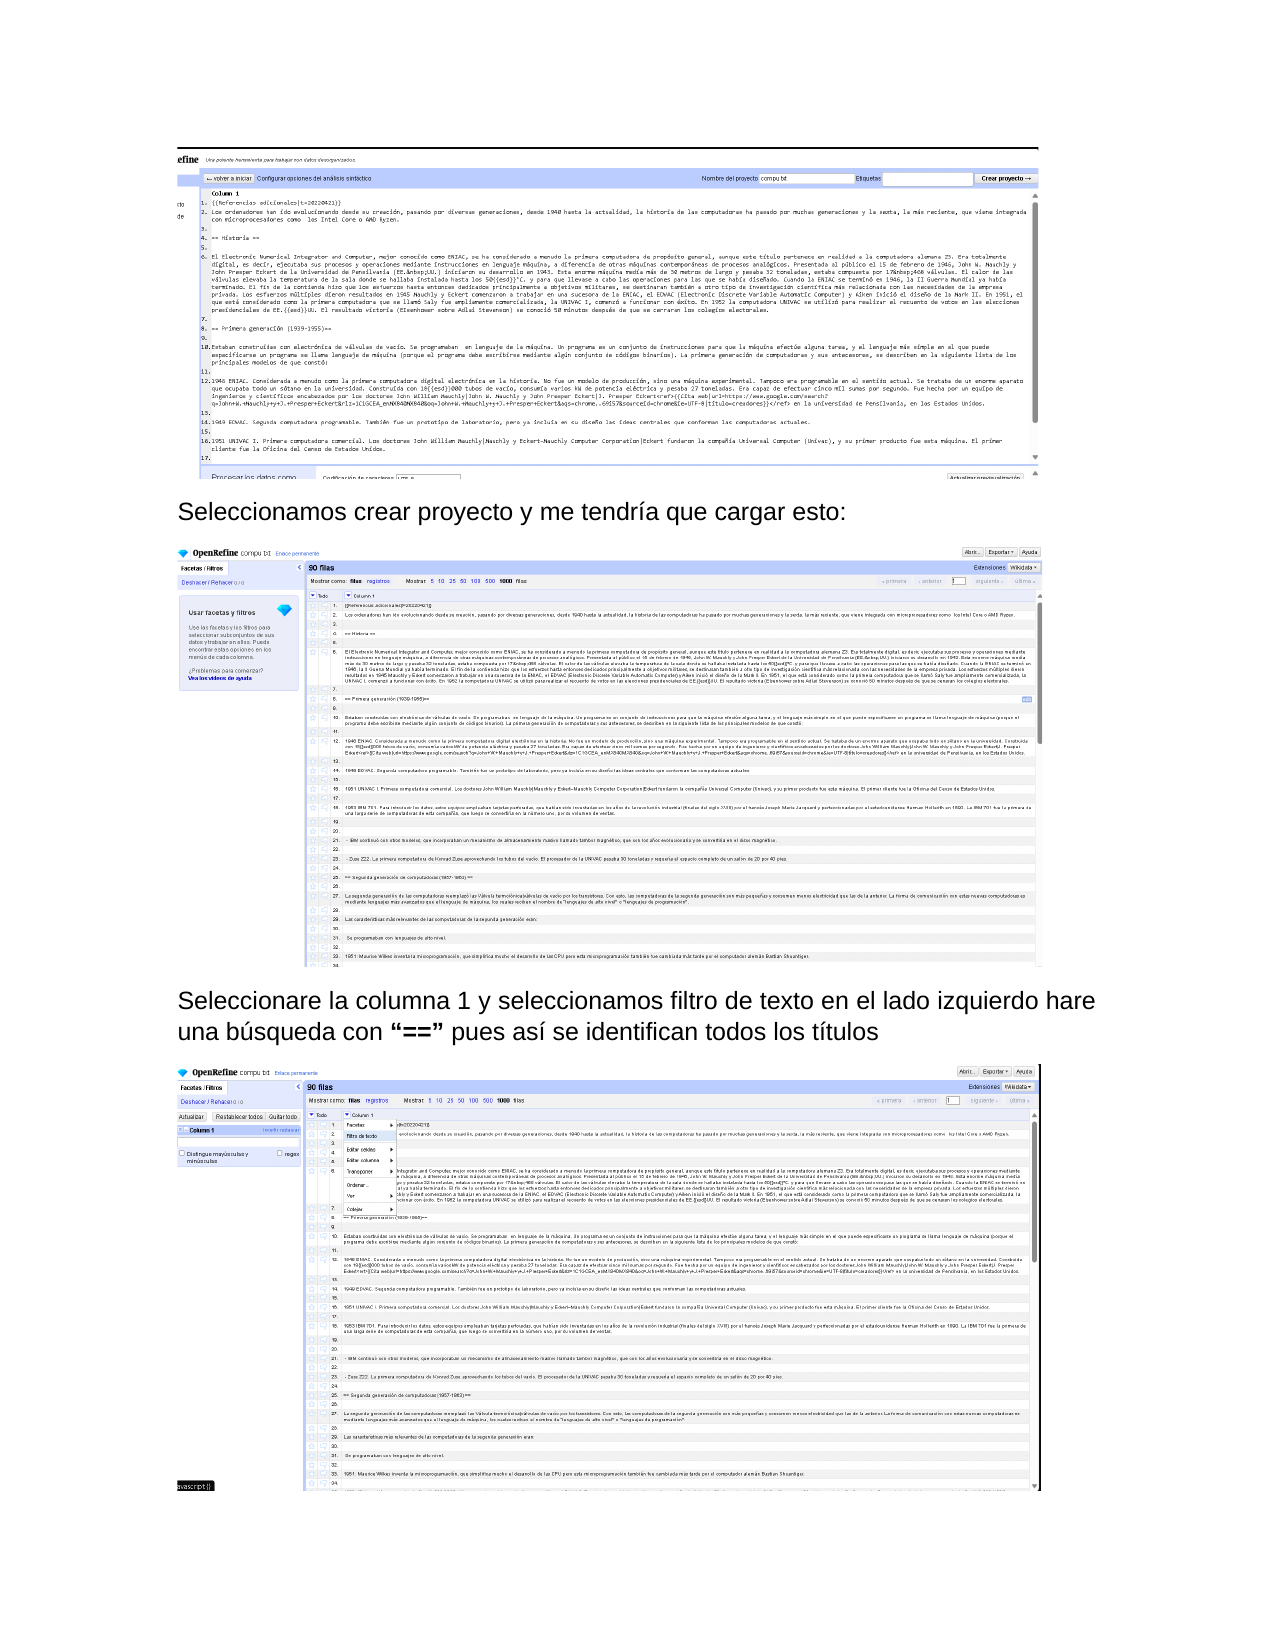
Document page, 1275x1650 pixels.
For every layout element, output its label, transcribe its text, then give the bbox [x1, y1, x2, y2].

picture [177, 1064, 1041, 1491]
text Seleccionare la columna 1 y seleccionamos filtro de texto en el lado izquierdo hare una búsqueda con “==” pues así se identifican todos los títulos [177, 986, 1098, 1046]
picture [177, 147, 1039, 479]
text Seleccionamos crear proyecto y me tendría que cargar esto: [177, 497, 1098, 526]
picture [177, 544, 1043, 967]
